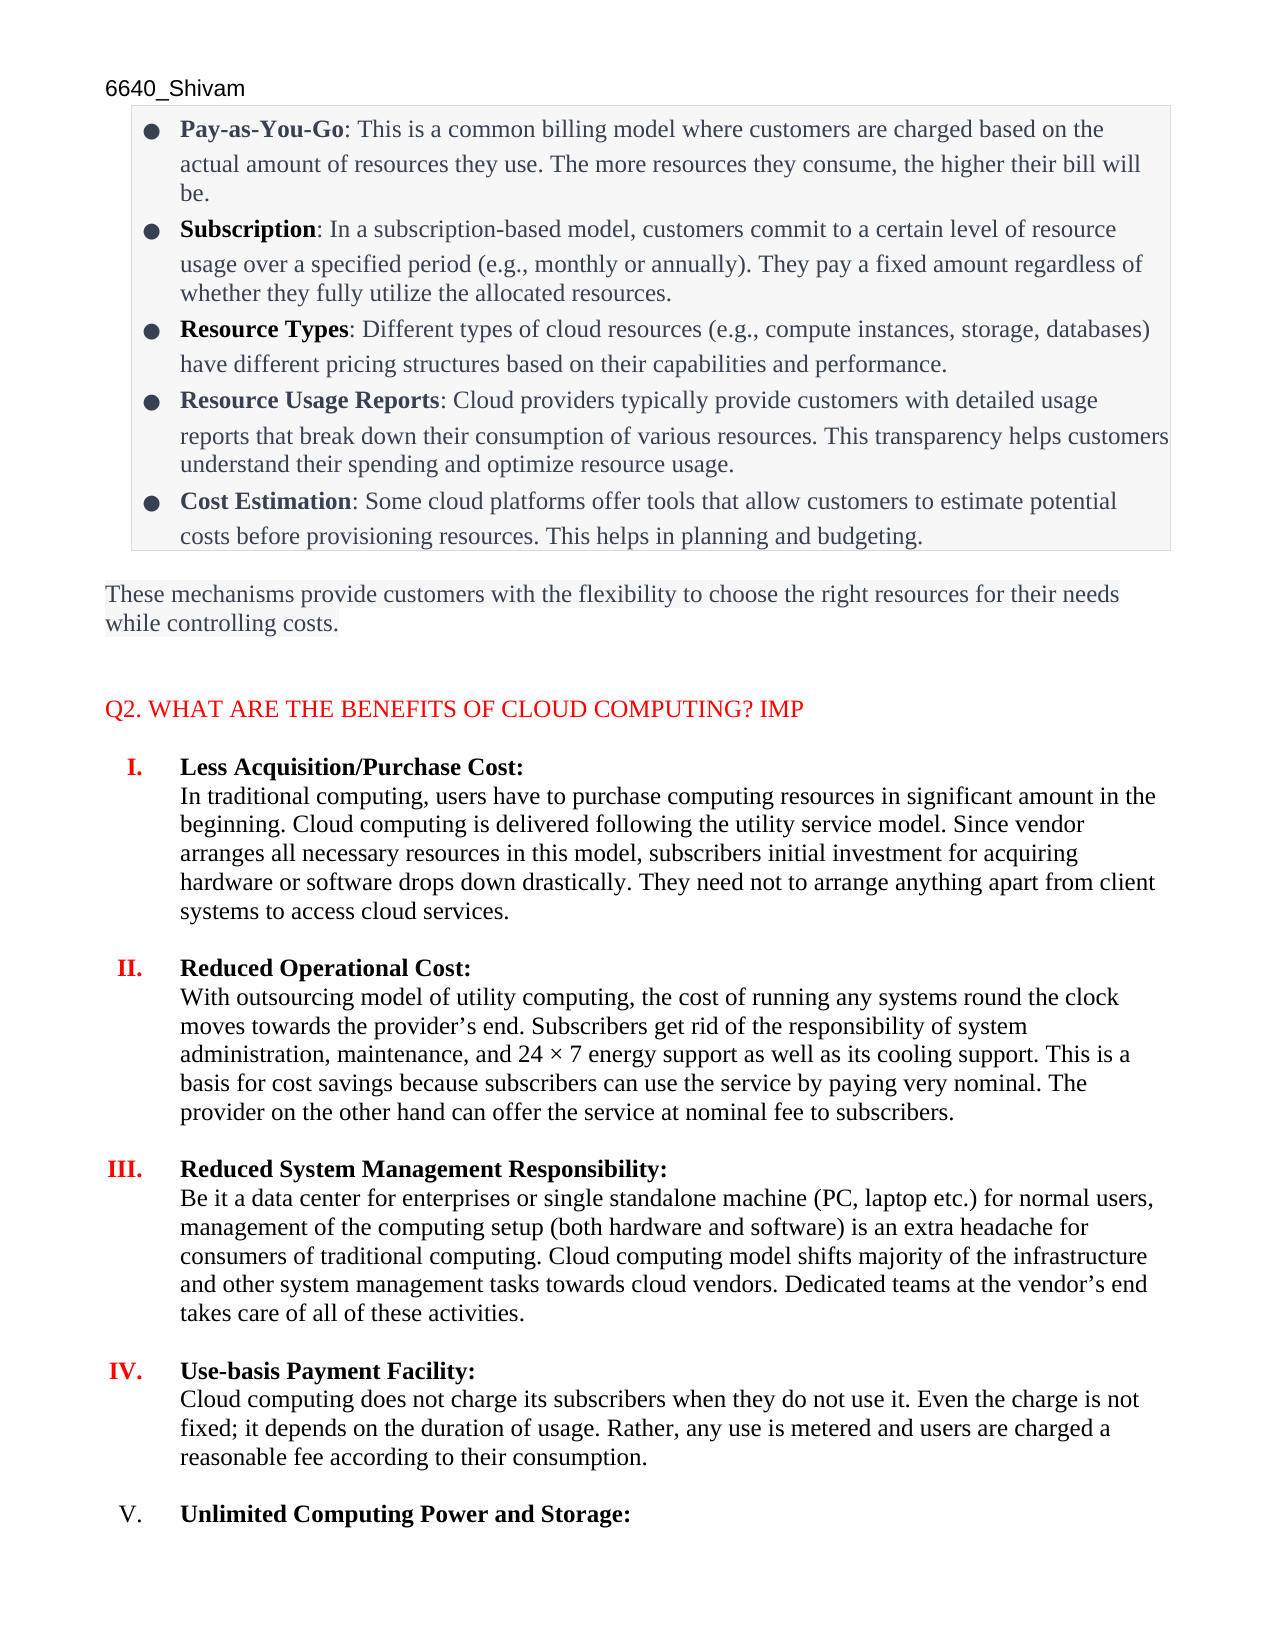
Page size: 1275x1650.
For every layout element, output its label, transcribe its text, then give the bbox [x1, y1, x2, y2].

list Use-basis Payment Facility: [142, 1356, 1170, 1384]
list Unlimited Computing Power and Storage: [142, 1499, 1170, 1528]
text Be it a data center for enterprises or single standalone machine (PC, laptop etc.) for normal users, management of the computing setup (both hardware and software) is an extra headache for consumers of traditional computing. Cloud computing model shifts majority of the infrastructure and other system management tasks towards cloud vendors. Dedicated teams at the vendor’s end takes care of all of these activities. [180, 1183, 1170, 1327]
list Subscription: In a subscription-based model, customers commit to a certain level of resource usage over a specified period (e.g., monthly or annually). They pay a fixed amount regardless of whether they fully utilize the allocated resources. [132, 205, 1170, 306]
list Resource Usage Reports: Cloud providers typically provide customers with detailed usage reports that break down their consumption of various resources. This transparency helps customers understand their spending and optimize resource usage. [132, 377, 1170, 477]
text Q2. WHAT ARE THE BENEFITS OF CLOUD COMPUTING? IMP [105, 694, 1170, 723]
list Reduced System Management Responsibility: [142, 1154, 1170, 1183]
text Cloud computing does not charge its subscribers when they do not use it. Even the charge is not fixed; it depends on the duration of usage. Rather, any use is metered and users are charged a reasonable fee according to their consumption. [180, 1384, 1170, 1471]
list Pay-as-You-Go: This is a common billing model where customers are charged based on the actual amount of resources they use. The more resources they consume, the higher their bill will be. [132, 106, 1170, 205]
text In traditional computing, users have to purchase computing resources in significant amount in the beginning. Cloud computing is delivered following the utility service model. Since vendor arranges all necessary resources in this model, subscribers initial investment for acquiring hardware or software drops down drastically. They need not to arrange anything apart from client systems to access cloud services. [180, 781, 1170, 924]
text These mechanisms provide customers with the flexibility to choose the right resources for their needs while controlling costs. [105, 579, 1170, 637]
list Resource Types: Different types of cloud resources (e.g., compute instances, storage, databases) have different pricing structures based on their capabilities and performance. [132, 306, 1170, 377]
list Cost Estimation: Some cloud platforms offer tools that allow customers to estimate potential costs before provisioning resources. This helps in planning and budgeting. [132, 477, 1170, 550]
list Reduced Operational Cost: [142, 953, 1170, 982]
text With outsourcing model of utility computing, the cost of running any systems round the clock moves towards the provider’s end. Subscribers get rid of the responsibility of system administration, maintenance, and 24 × 7 energy support as well as its cooling support. This is a basis for cost savings because subscribers can use the service by paying very nominal. The provider on the other hand can offer the service at nominal fee to subscribers. [180, 982, 1170, 1126]
list Less Acquisition/Purchase Cost: [142, 752, 1170, 781]
